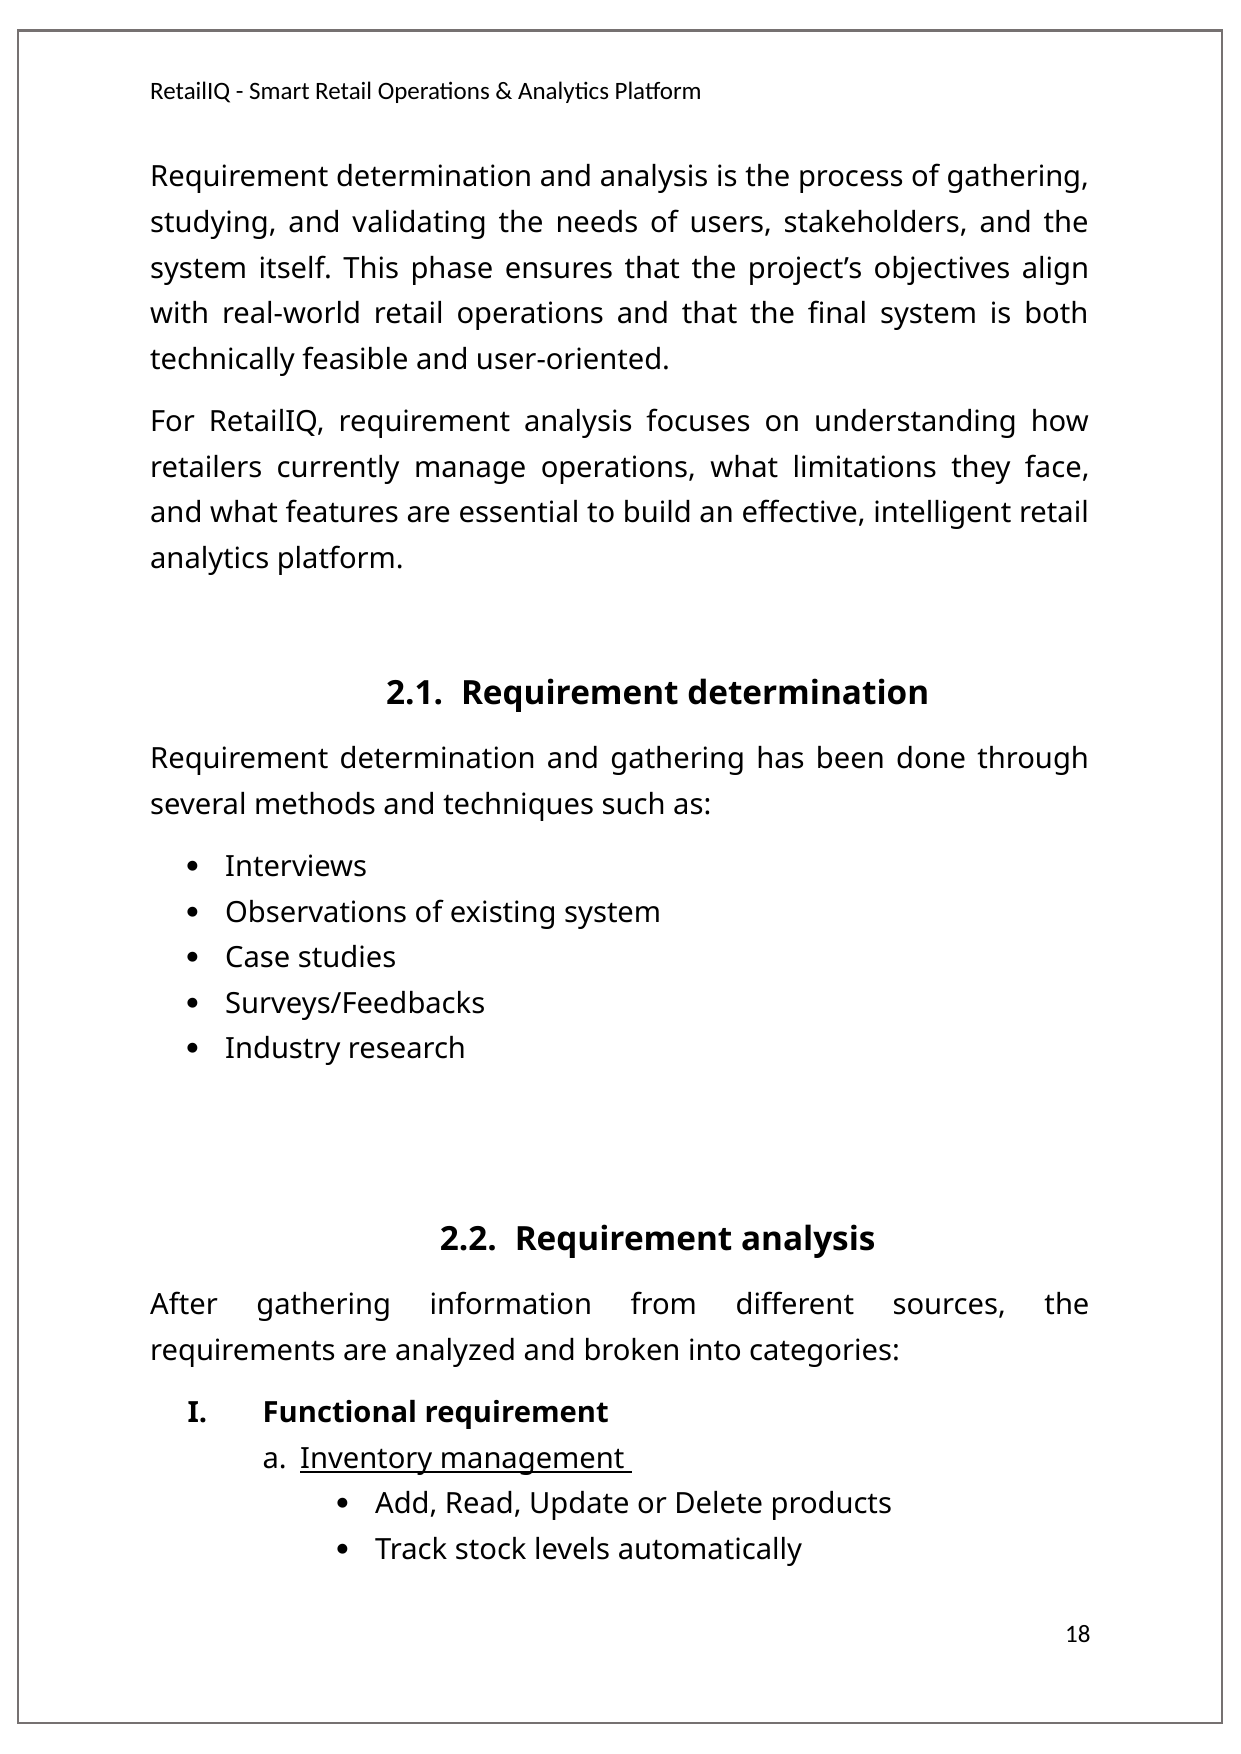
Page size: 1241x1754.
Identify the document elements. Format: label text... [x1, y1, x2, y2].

list Surveys/Feedbacks [187, 982, 1090, 1022]
list Add, Read, Update or Delete products [337, 1483, 1090, 1522]
text Requirement determination and gathering has been done through several methods and techniques such as: [150, 737, 1090, 823]
list Functional requirement [187, 1391, 1090, 1431]
text For RetailIQ, requirement analysis focuses on understanding how retailers currently manage operations, what limitations they face, and what features are essential to build an effective, intelligent retail analytics platform. [150, 401, 1090, 577]
list Observations of existing system [187, 891, 1090, 931]
list Requirement determination [225, 668, 1090, 714]
text After gathering information from different sources, the requirements are analyzed and broken into categories: [150, 1283, 1090, 1369]
list Inventory management [262, 1437, 1090, 1477]
list Track stock levels automatically [337, 1528, 1090, 1568]
list Interviews [187, 845, 1090, 885]
list Industry research [187, 1028, 1090, 1067]
text Requirement determination and analysis is the process of gathering, studying, and validating the needs of users, stakeholders, and the system itself. This phase ensures that the project’s objectives align with real-world retail operations and that the final system is both technically feasible and user-oriented. [150, 156, 1090, 378]
list Case studies [187, 937, 1090, 976]
list Requirement analysis [225, 1215, 1090, 1260]
